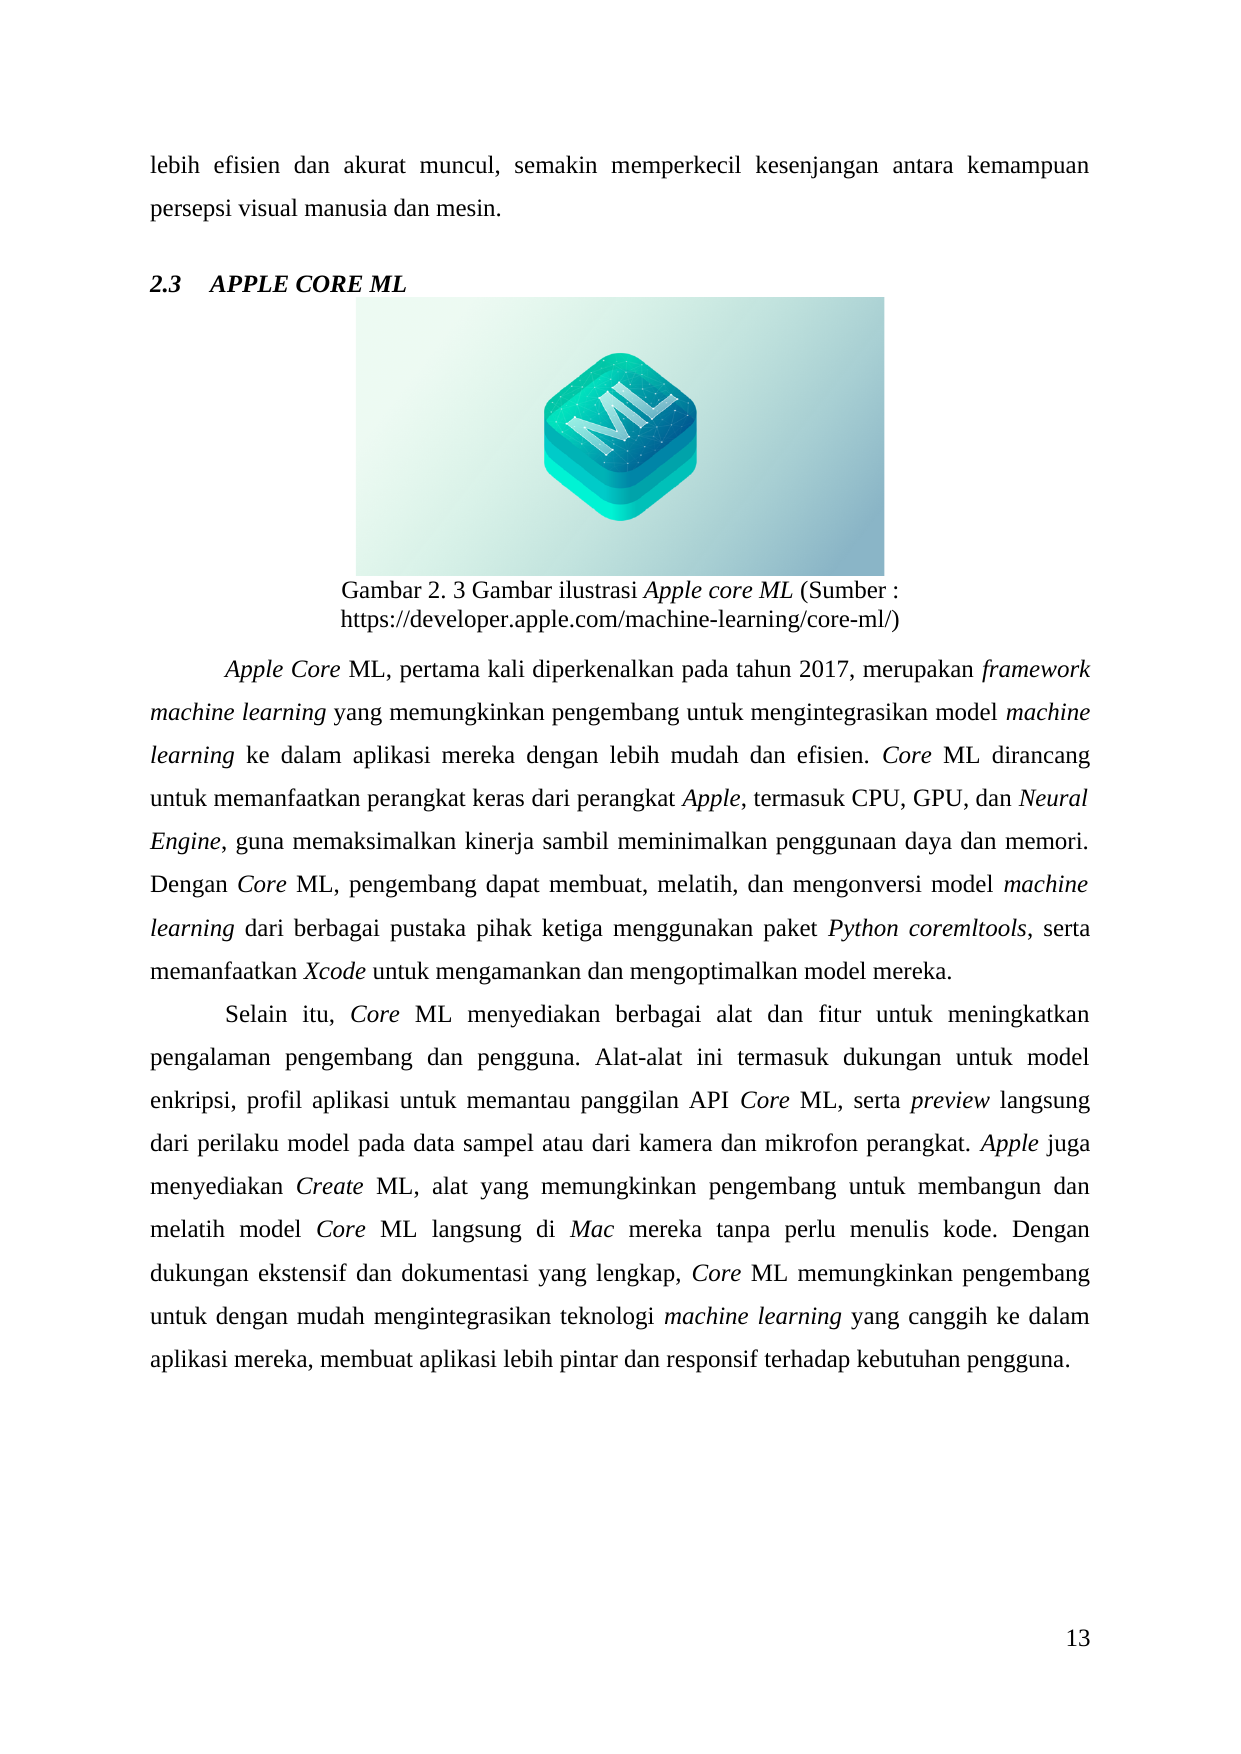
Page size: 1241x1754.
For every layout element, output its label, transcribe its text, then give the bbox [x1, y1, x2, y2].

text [150, 150, 1090, 222]
text Gambar 2. 3 Gambar ilustrasi Apple core ML (Sumber : https://developer.apple.com/machine-learning/core-ml/) [150, 576, 1090, 633]
text Apple Core ML, pertama kali diperkenalkan pada tahun 2017, merupakan framework machine learning yang memungkinkan pengembang untuk mengintegrasikan model machine learning ke dalam aplikasi mereka dengan lebih mudah dan efisien. Core ML dirancang untuk memanfaatkan perangkat keras dari perangkat Apple, termasuk CPU, GPU, dan Neural Engine, guna memaksimalkan kinerja sambil meminimalkan penggunaan daya dan memori. Dengan Core ML, pengembang dapat membuat, melatih, dan mengonversi model machine learning dari berbagai pustaka pihak ketiga menggunakan paket Python coremltools, serta memanfaatkan Xcode untuk mengamankan dan mengoptimalkan model mereka. [150, 654, 1090, 984]
text Selain itu, Core ML menyediakan berbagai alat dan fitur untuk meningkatkan pengalaman pengembang dan pengguna. Alat-alat ini termasuk dukungan untuk model enkripsi, profil aplikasi untuk memantau panggilan API Core ML, serta preview langsung dari perilaku model pada data sampel atau dari kamera dan mikrofon perangkat. Apple juga menyediakan Create ML, alat yang memungkinkan pengembang untuk membangun dan melatih model Core ML langsung di Mac mereka tanpa perlu menulis kode. Dengan dukungan ekstensif dan dokumentasi yang lengkap, Core ML memungkinkan pengembang untuk dengan mudah mengintegrasikan teknologi machine learning yang canggih ke dalam aplikasi mereka, membuat aplikasi lebih pintar dan responsif terhadap kebutuhan pengguna​. [150, 999, 1090, 1373]
subtitle APPLE CORE ML [150, 269, 1090, 298]
picture [355, 297, 885, 576]
